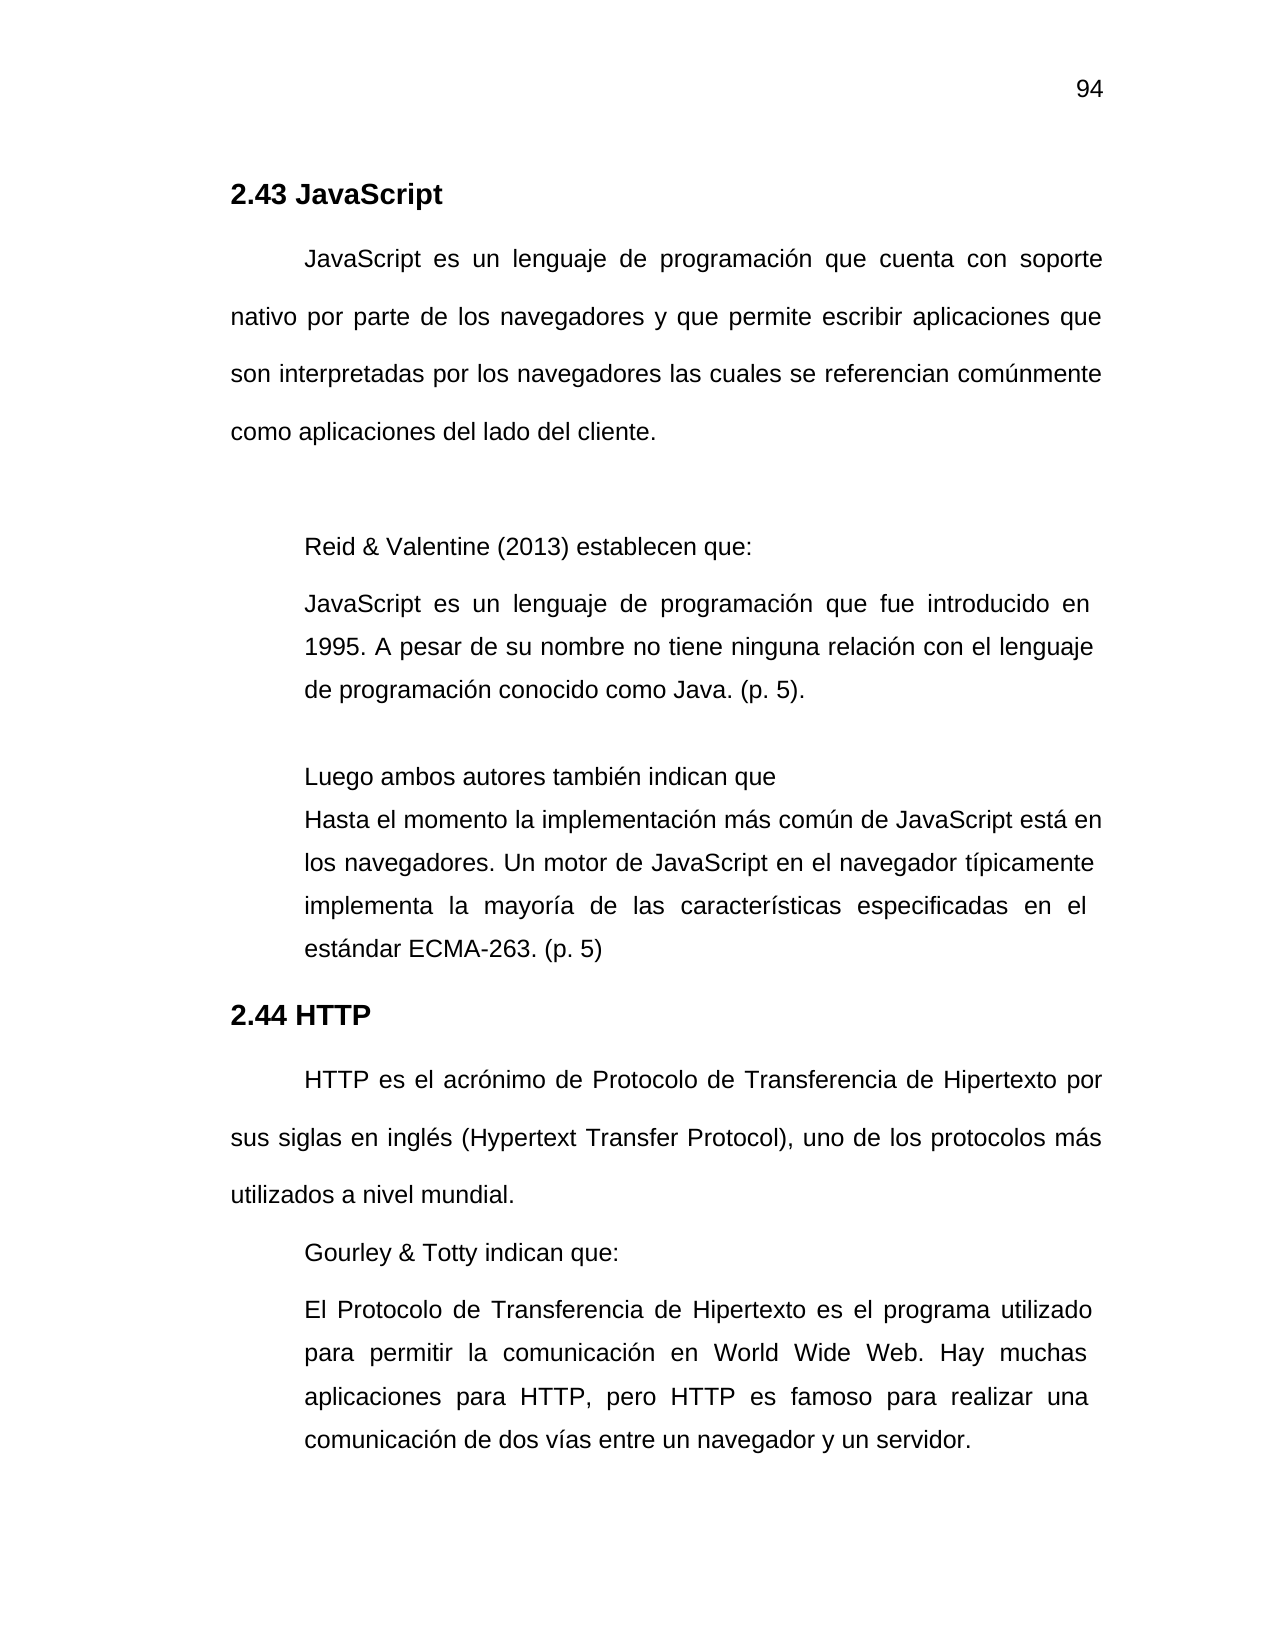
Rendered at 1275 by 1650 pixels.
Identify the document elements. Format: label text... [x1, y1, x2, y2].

subtitle 2.43 JavaScript [230, 177, 1104, 211]
subtitle 2.44 HTTP [230, 998, 1104, 1032]
text Gourley & Totty indican que: [230, 1238, 1104, 1267]
text El Protocolo de Transferencia de Hipertexto es el programa utilizado para permitir la comunicación en World Wide Web. Hay muchas aplicaciones para HTTP, pero HTTP es famoso para realizar una comunicación de dos vías entre un navegador y un servidor. [230, 1295, 1104, 1453]
text Reid & Valentine (2013) establecen que: [230, 532, 1104, 561]
text HTTP es el acrónimo de Protocolo de Transferencia de Hipertexto por sus siglas en inglés (Hypertext Transfer Protocol), uno de los protocolos más utilizados a nivel mundial. [230, 1065, 1104, 1209]
text Luego ambos autores también indican que [230, 762, 1104, 791]
text JavaScript es un lenguaje de programación que fue introducido en 1995. A pesar de su nombre no tiene ninguna relación con el lenguaje de programación conocido como Java. (p. 5). [230, 589, 1104, 704]
text Hasta el momento la implementación más común de JavaScript está en los navegadores. Un motor de JavaScript en el navegador típicamente implementa la mayoría de las características especificadas en el estándar ECMA-263. (p. 5) [230, 805, 1104, 963]
text JavaScript es un lenguaje de programación que cuenta con soporte nativo por parte de los navegadores y que permite escribir aplicaciones que son interpretadas por los navegadores las cuales se referencian comúnmente como aplicaciones del lado del cliente. [230, 244, 1104, 446]
